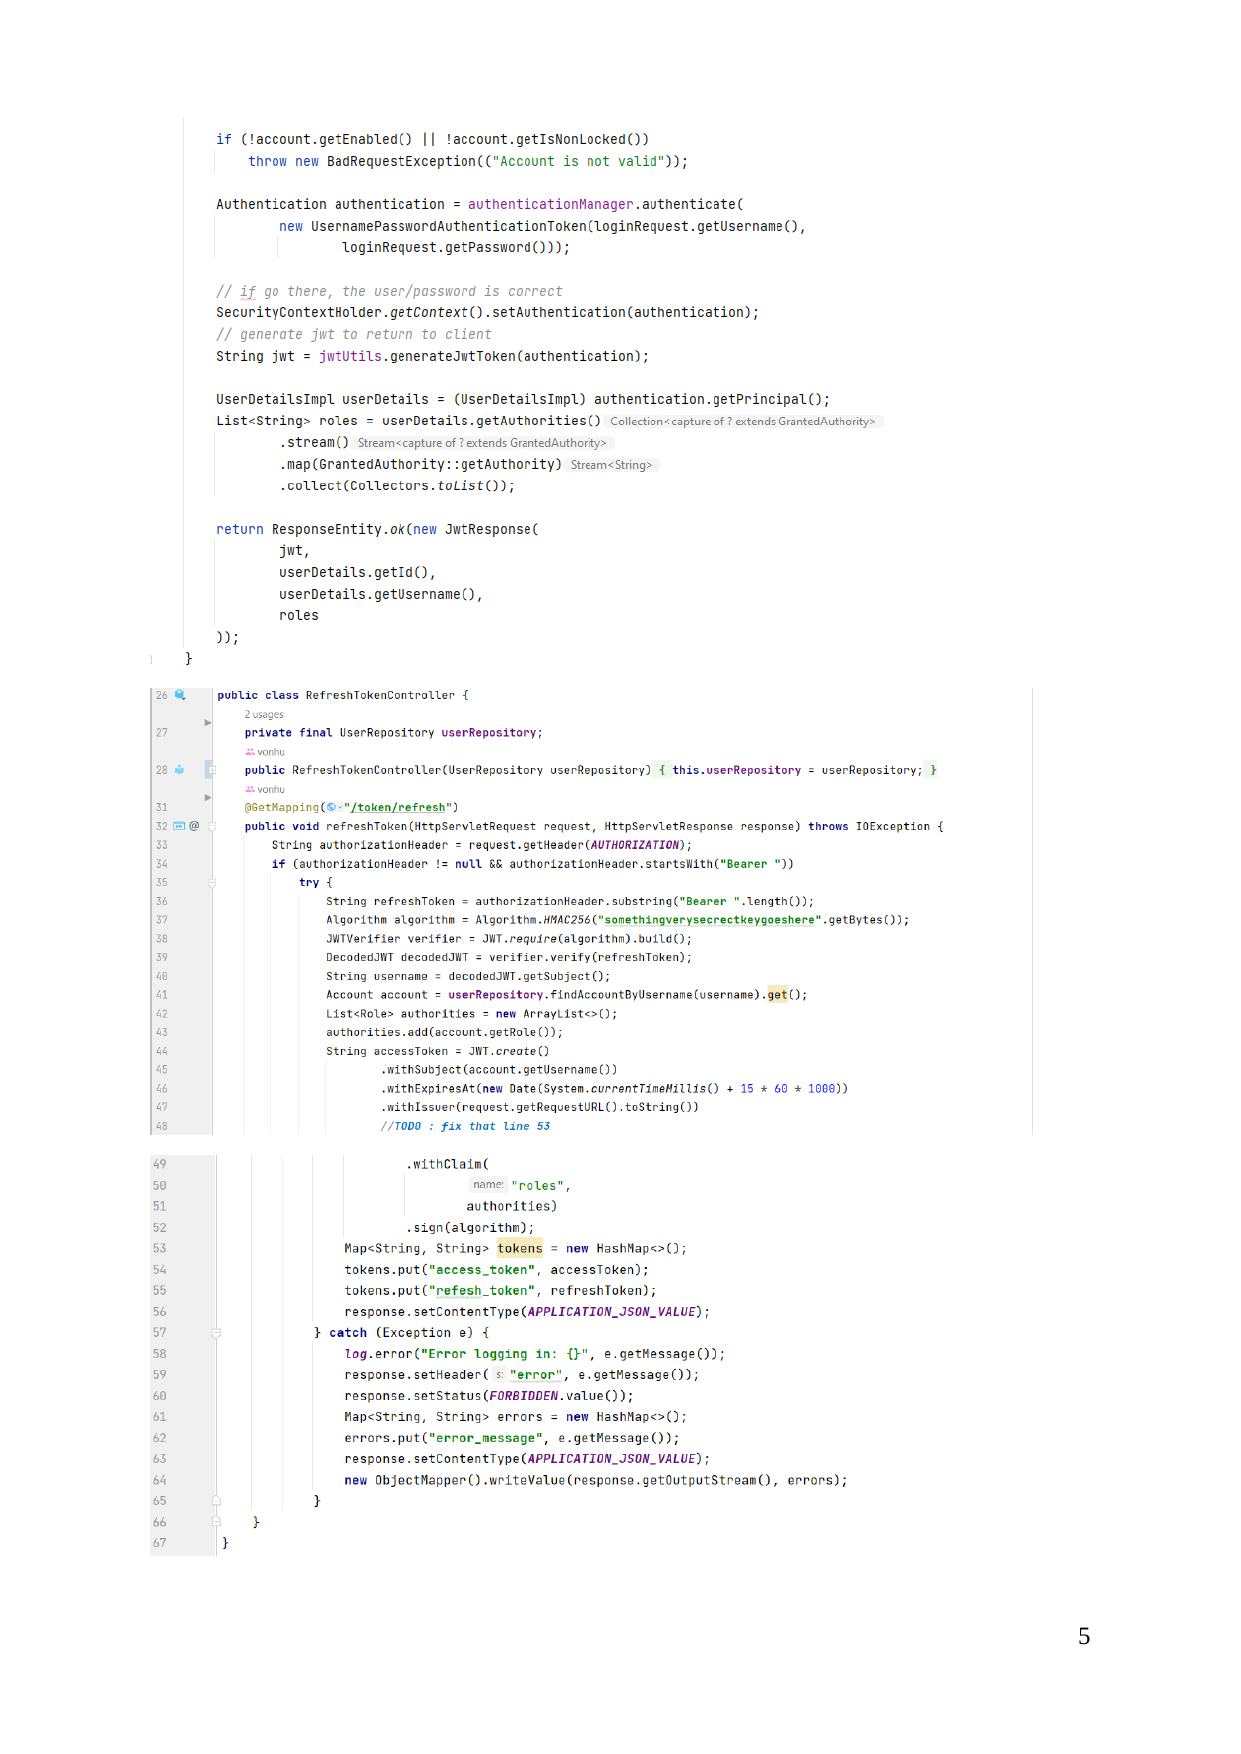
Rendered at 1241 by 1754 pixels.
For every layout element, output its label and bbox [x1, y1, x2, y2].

picture [150, 1155, 1091, 1556]
picture [150, 118, 1091, 667]
picture [150, 688, 1091, 1135]
